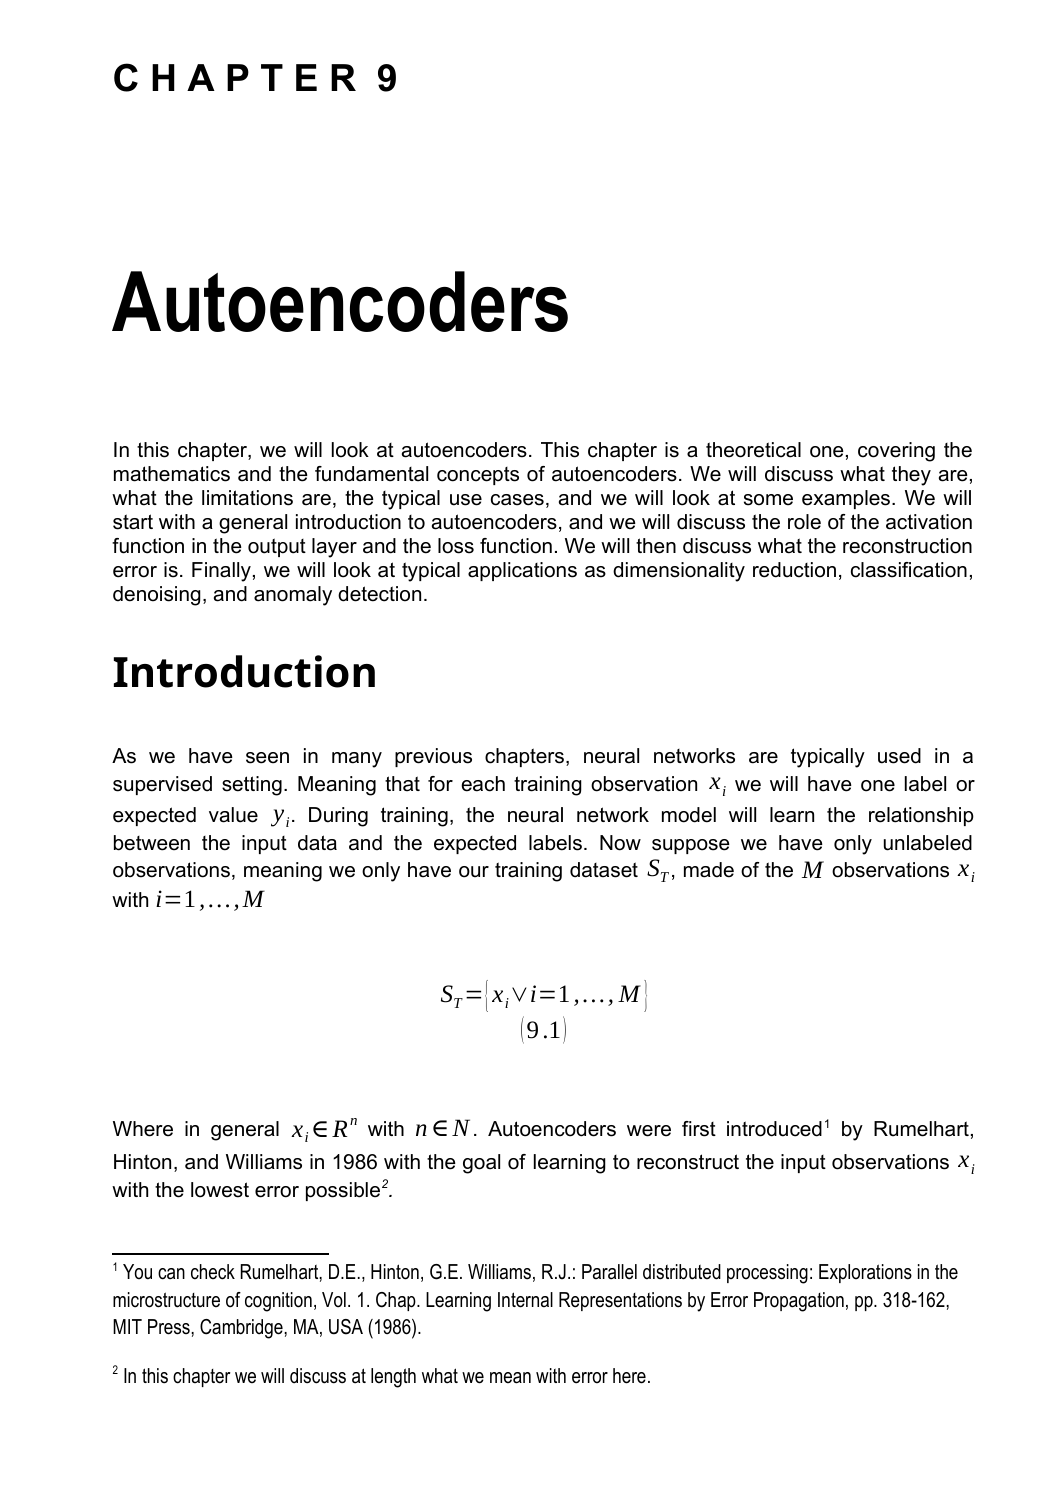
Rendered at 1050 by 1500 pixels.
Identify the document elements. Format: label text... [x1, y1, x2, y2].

text Where in general with . Autoencoders were first introduced by Rumelhart, Hinton, and Williams in 1986 with the goal of learning to reconstruct the input observations with the lowest error possible. [112, 1111, 975, 1201]
text As we have seen in many previous chapters, neural networks are typically used in a supervised setting. Meaning that for each training observation we will have one label or expected value . During training, the neural network model will learn the relationship between the input data and the expected labels. Now suppose we have only unlabeled observations, meaning we only have our training dataset , made of the observations with [112, 744, 975, 913]
text In this chapter, we will look at autoencoders. This chapter is a theoretical one, covering the mathematics and the fundamental concepts of autoencoders. We will discuss what they are, what the limitations are, the typical use cases, and we will look at some examples. We will start with a general introduction to autoencoders, and we will discuss the role of the activation function in the output layer and the loss function. We will then discuss what the reconstruction error is. Finally, we will look at typical applications as dimensionality reduction, classification, denoising, and anomaly detection. [112, 438, 975, 606]
title Autoencoders [112, 253, 975, 349]
subtitle Introduction [112, 643, 975, 700]
